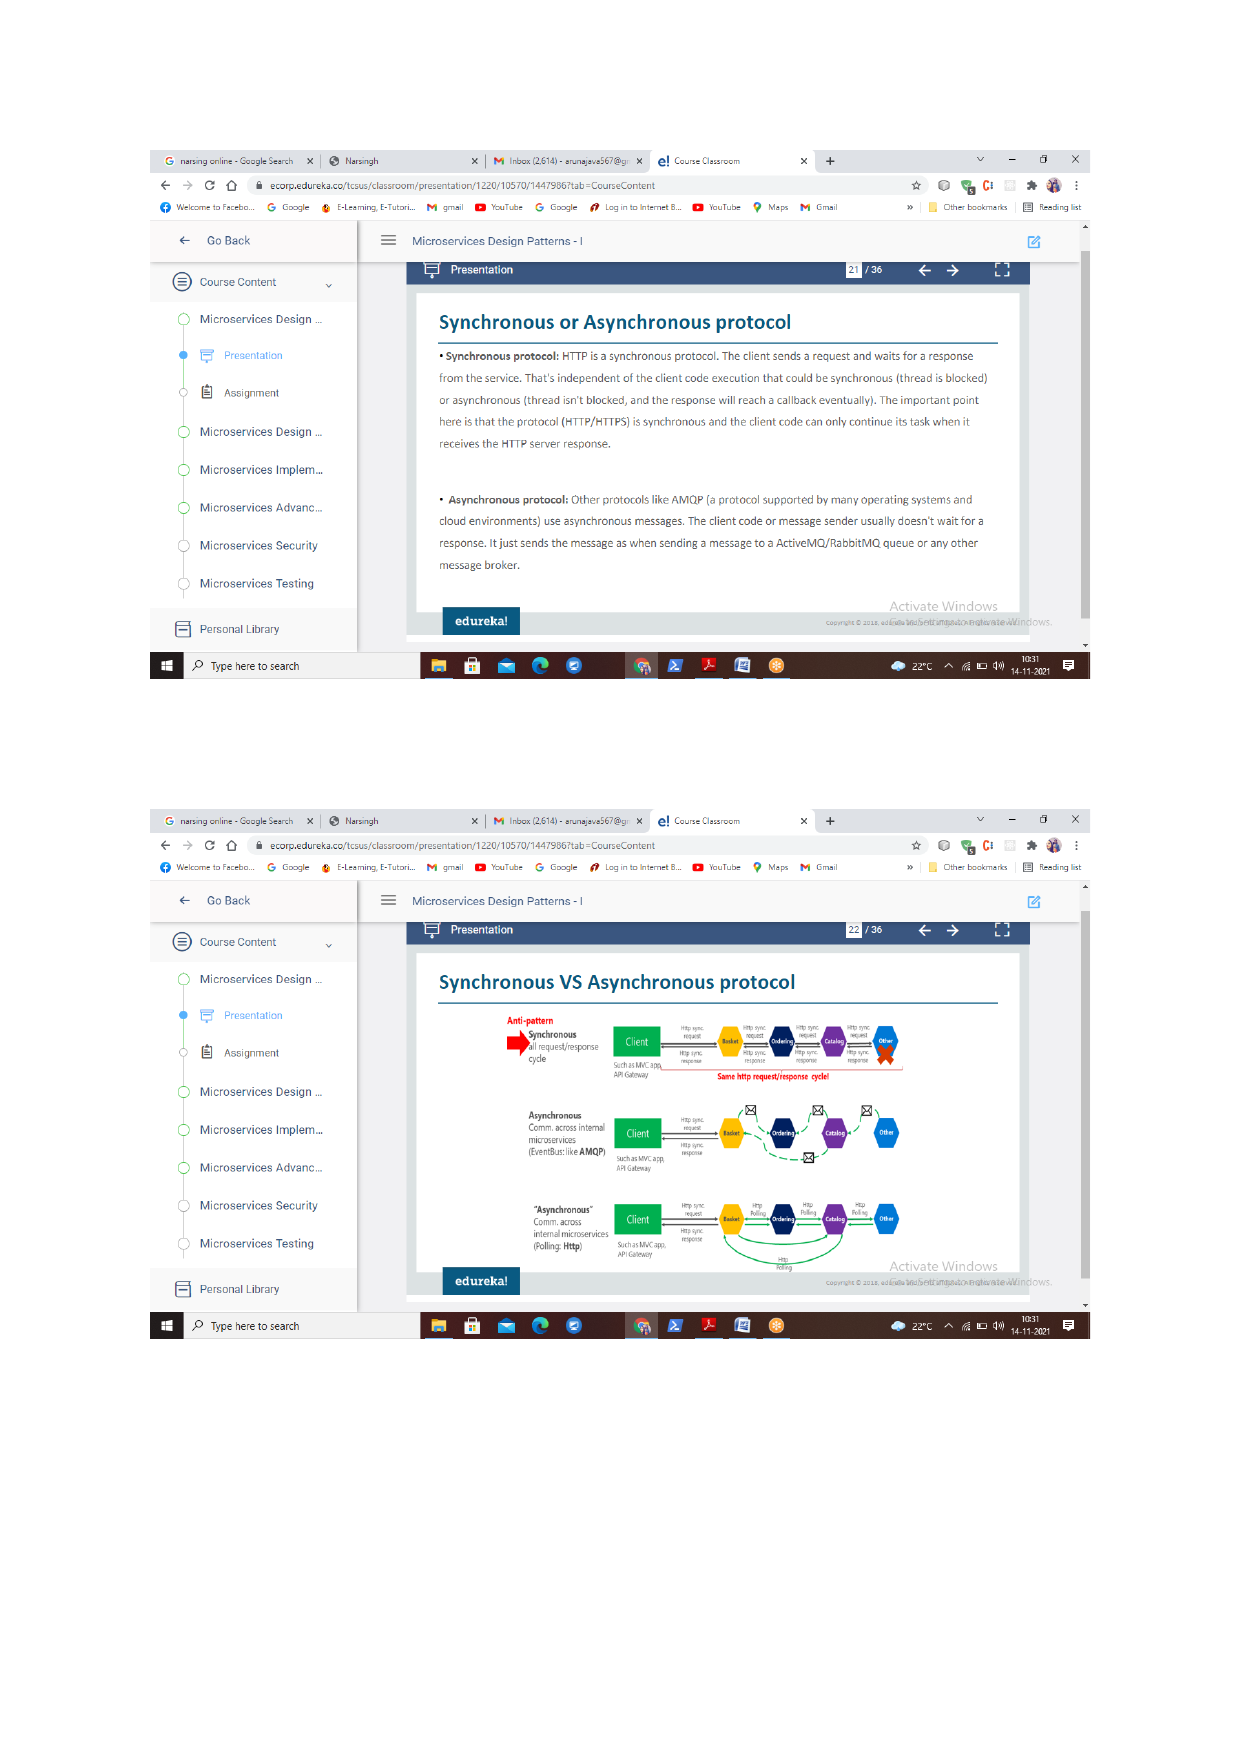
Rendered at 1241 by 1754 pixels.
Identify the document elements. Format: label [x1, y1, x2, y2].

picture [150, 809, 1091, 1339]
picture [150, 150, 1091, 679]
